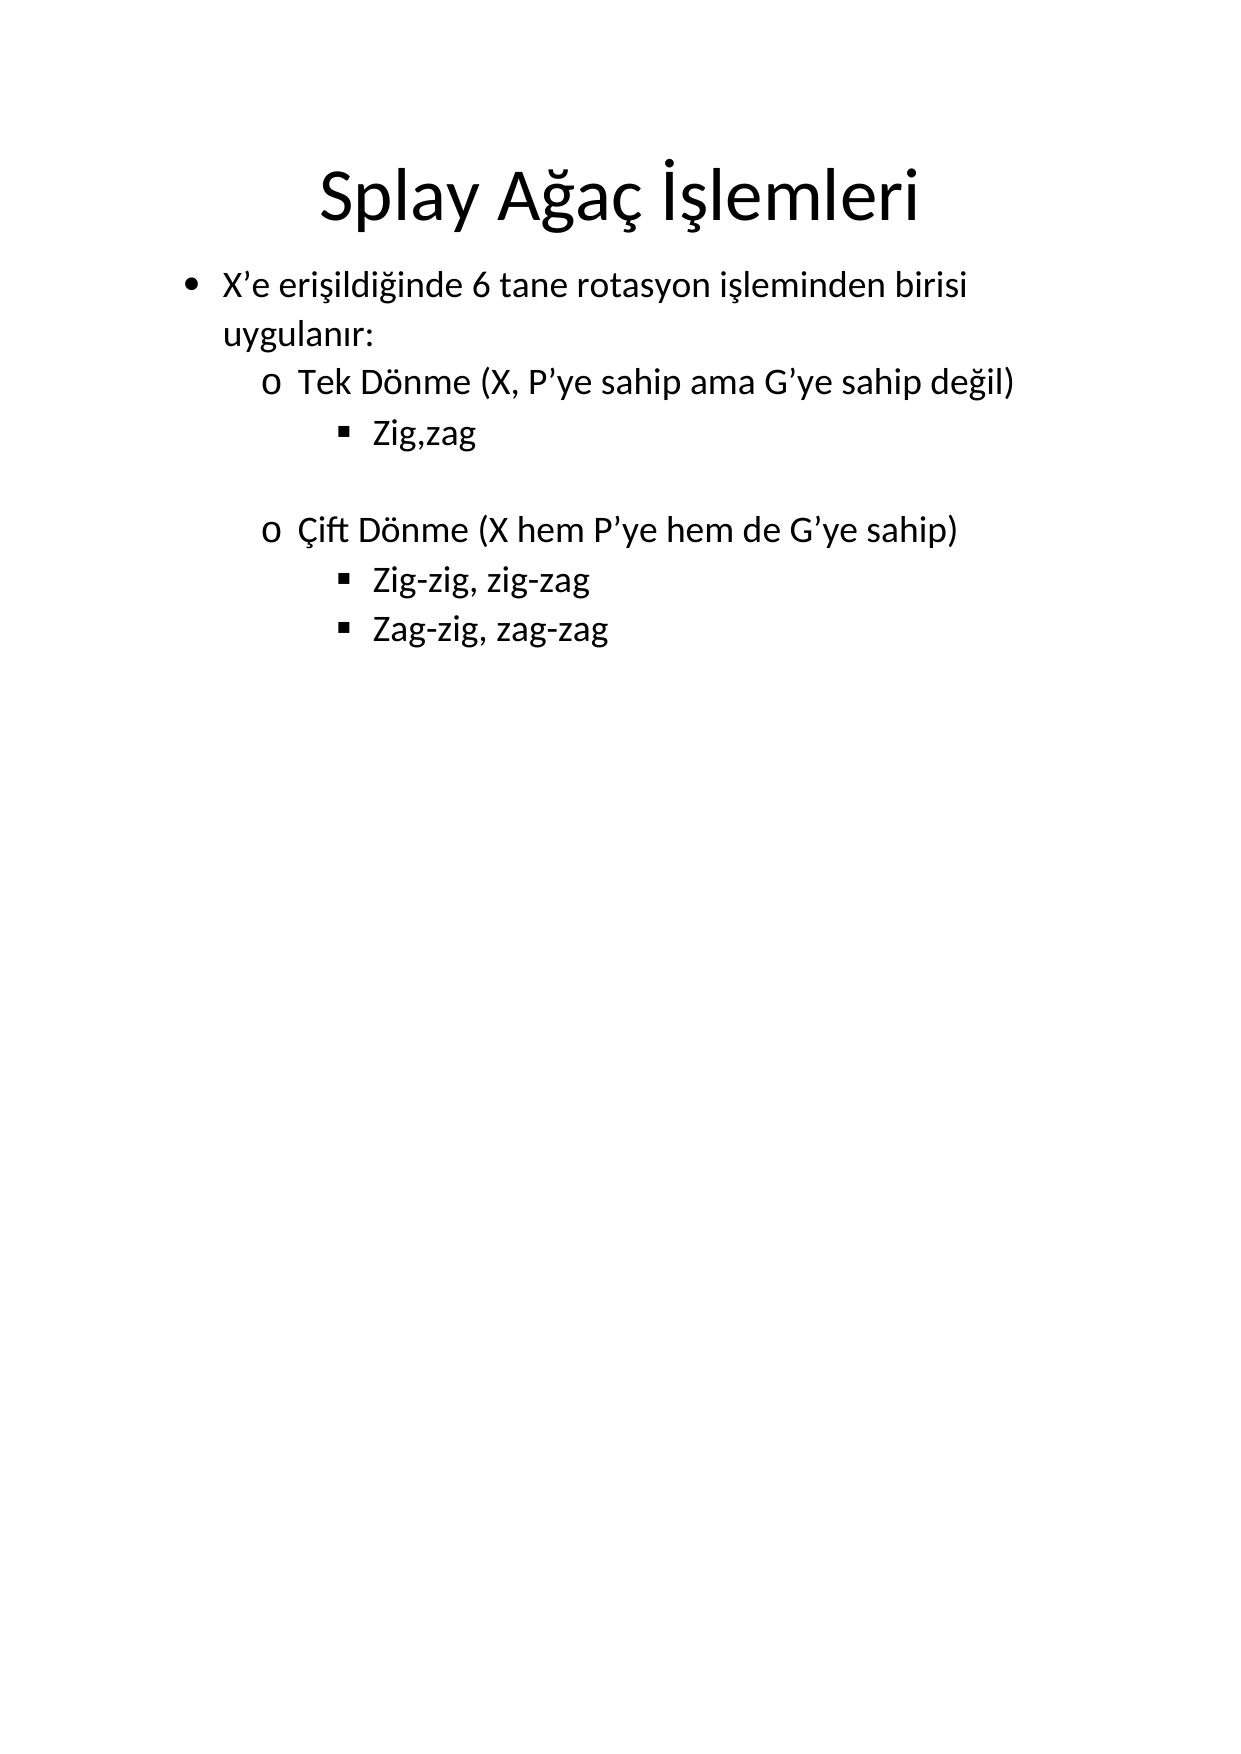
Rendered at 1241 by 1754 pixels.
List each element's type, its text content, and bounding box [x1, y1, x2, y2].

list Tek Dönme (X, P’ye sahip ama G’ye sahip değil) [260, 358, 1093, 406]
list Zig-zig, zig-zag [335, 556, 1093, 602]
text Splay Ağaç İşlemleri [148, 148, 1093, 239]
list Çift Dönme (X hem P’ye hem de G’ye sahip) [260, 506, 1093, 554]
list Zig,zag [335, 409, 1093, 455]
list Zag-zig, zag-zag [335, 605, 1093, 651]
list X’e erişildiğinde 6 tane rotasyon işleminden birisi uygulanır: [185, 261, 1093, 356]
